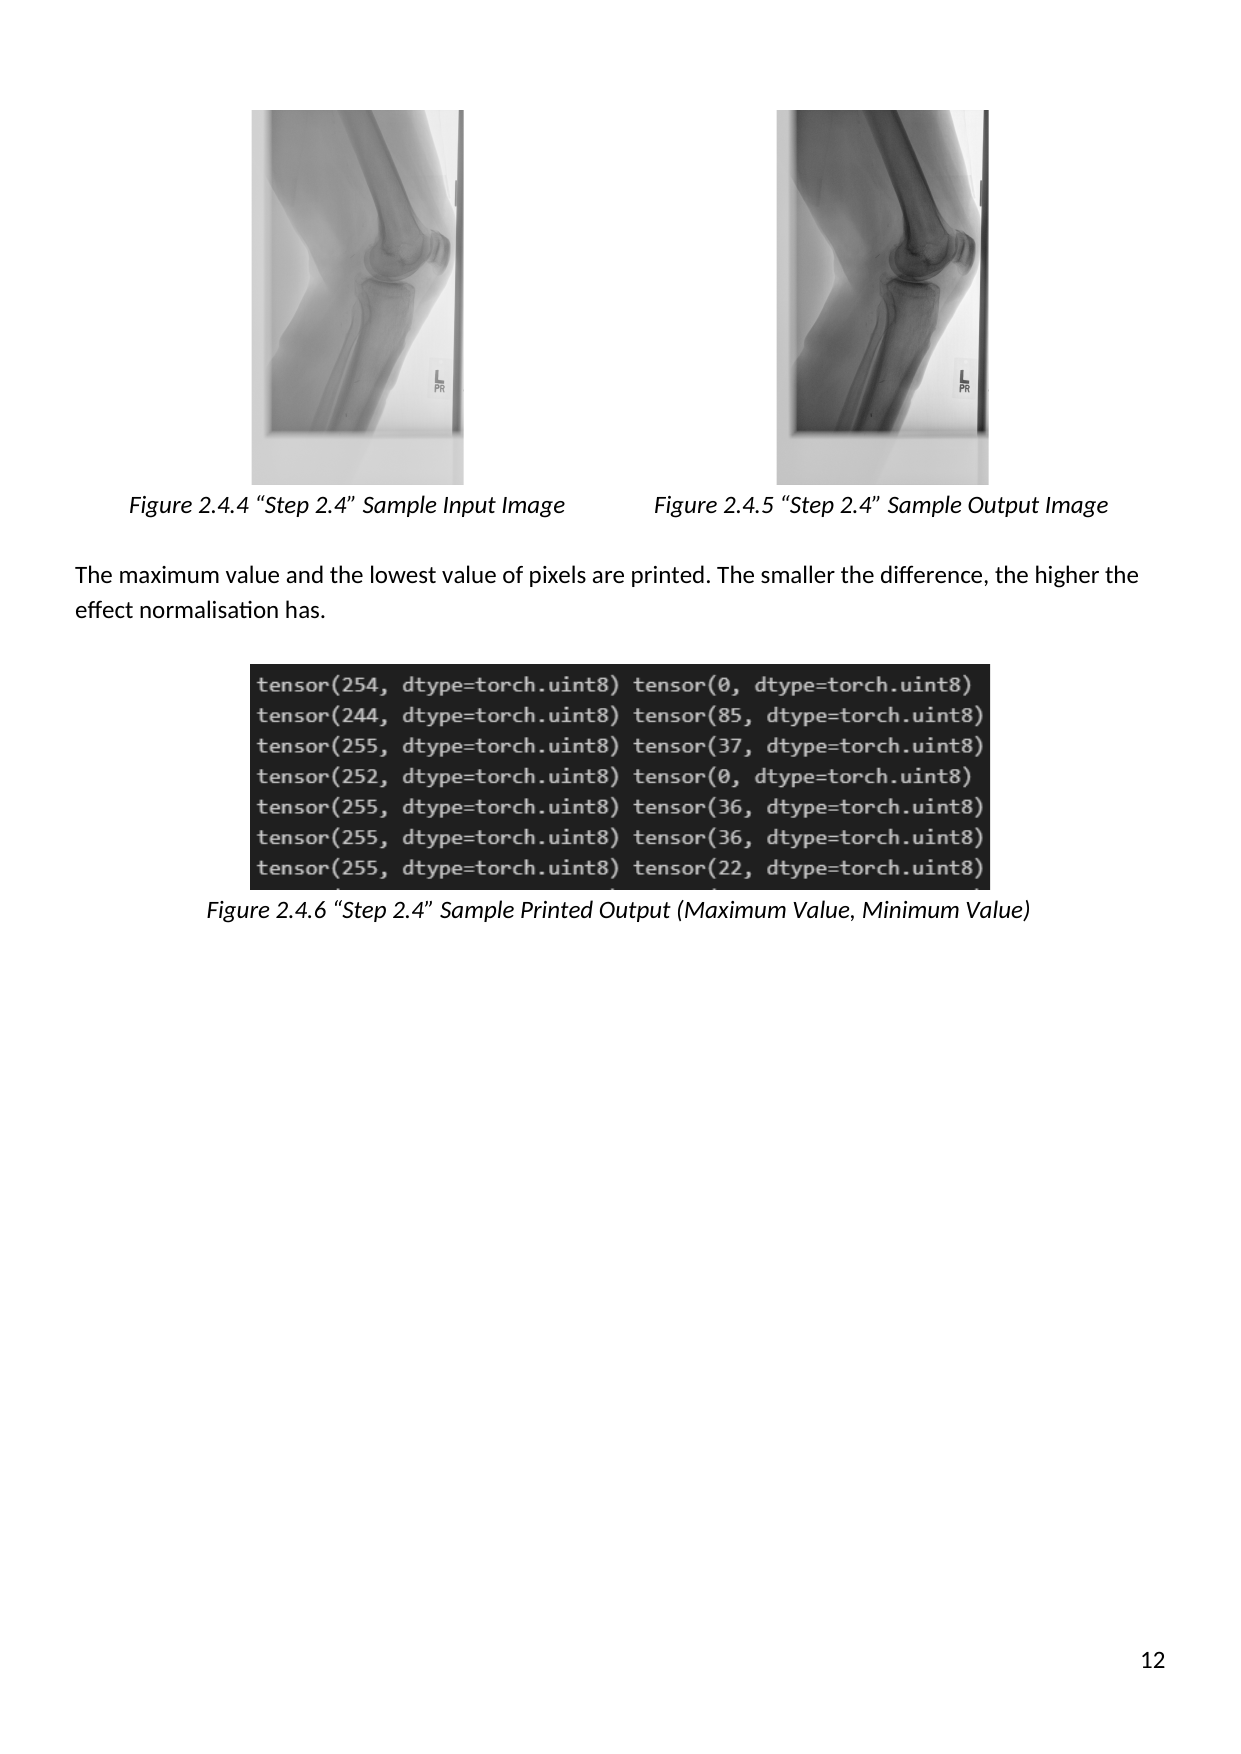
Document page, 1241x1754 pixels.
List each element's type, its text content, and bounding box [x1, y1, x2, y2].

picture [776, 110, 989, 485]
text Figure 2.4.4 “Step 2.4” Sample Input Image Figure 2.4.5 “Step 2.4” Sample Output Image [75, 489, 1165, 520]
text Figure 2.4.6 “Step 2.4” Sample Printed Output (Maximum Value, Minimum Value) [75, 894, 1165, 924]
picture [251, 110, 464, 485]
text The maximum value and the lowest value of pixels are printed. The smaller the difference, the higher the effect normalisation has. [75, 559, 1165, 625]
picture [250, 664, 991, 890]
